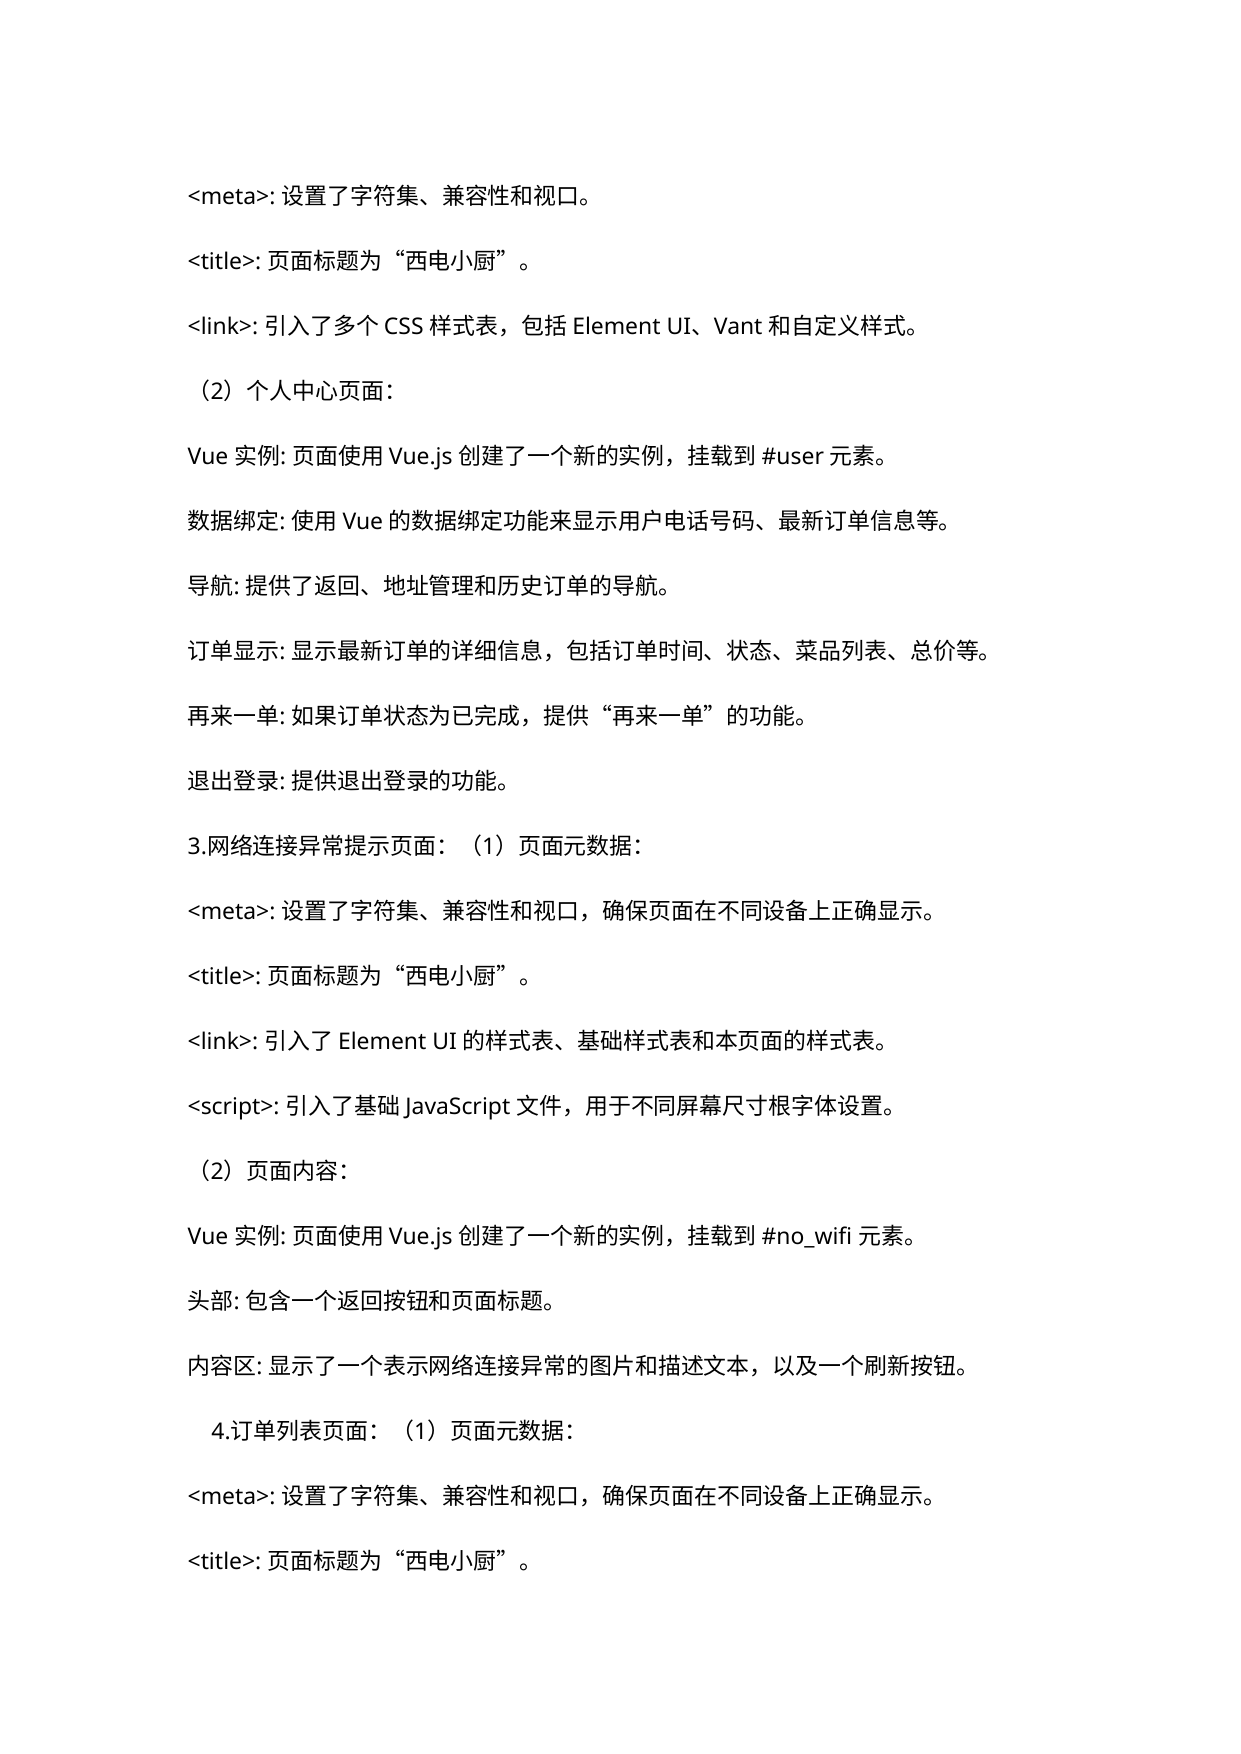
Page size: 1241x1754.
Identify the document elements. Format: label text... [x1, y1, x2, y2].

text <meta>: 设置了字符集、兼容性和视口。 [187, 162, 1053, 227]
text Vue 实例: 页面使用 Vue.js 创建了一个新的实例，挂载到 #no_wifi 元素。 [187, 1202, 1053, 1267]
text <meta>: 设置了字符集、兼容性和视口，确保页面在不同设备上正确显示。 [187, 877, 1053, 942]
text 退出登录: 提供退出登录的功能。 [187, 747, 1053, 812]
text 3.网络连接异常提示页面：（1）页面元数据： [187, 812, 1053, 877]
text 数据绑定: 使用 Vue 的数据绑定功能来显示用户电话号码、最新订单信息等。 [187, 487, 1053, 552]
text <meta>: 设置了字符集、兼容性和视口，确保页面在不同设备上正确显示。 [187, 1462, 1053, 1527]
text 导航: 提供了返回、地址管理和历史订单的导航。 [187, 552, 1053, 617]
text <title>: 页面标题为“西电小厨”。 [187, 1527, 1053, 1592]
text 4.订单列表页面：（1）页面元数据： [187, 1397, 1053, 1462]
text <script>: 引入了基础 JavaScript 文件，用于不同屏幕尺寸根字体设置。 [187, 1072, 1053, 1137]
text <link>: 引入了多个 CSS 样式表，包括 Element UI、Vant 和自定义样式。 [187, 292, 1053, 357]
text <title>: 页面标题为“西电小厨”。 [187, 227, 1053, 292]
text <title>: 页面标题为“西电小厨”。 [187, 942, 1053, 1007]
text （2）个人中心页面： [187, 357, 1053, 422]
text 再来一单: 如果订单状态为已完成，提供“再来一单”的功能。 [187, 682, 1053, 747]
text 头部: 包含一个返回按钮和页面标题。 [187, 1267, 1053, 1332]
text Vue 实例: 页面使用 Vue.js 创建了一个新的实例，挂载到 #user 元素。 [187, 422, 1053, 487]
text <link>: 引入了 Element UI 的样式表、基础样式表和本页面的样式表。 [187, 1007, 1053, 1072]
text （2）页面内容： [187, 1137, 1053, 1202]
text 订单显示: 显示最新订单的详细信息，包括订单时间、状态、菜品列表、总价等。 [187, 617, 1053, 682]
text 内容区: 显示了一个表示网络连接异常的图片和描述文本，以及一个刷新按钮。 [187, 1332, 1053, 1397]
